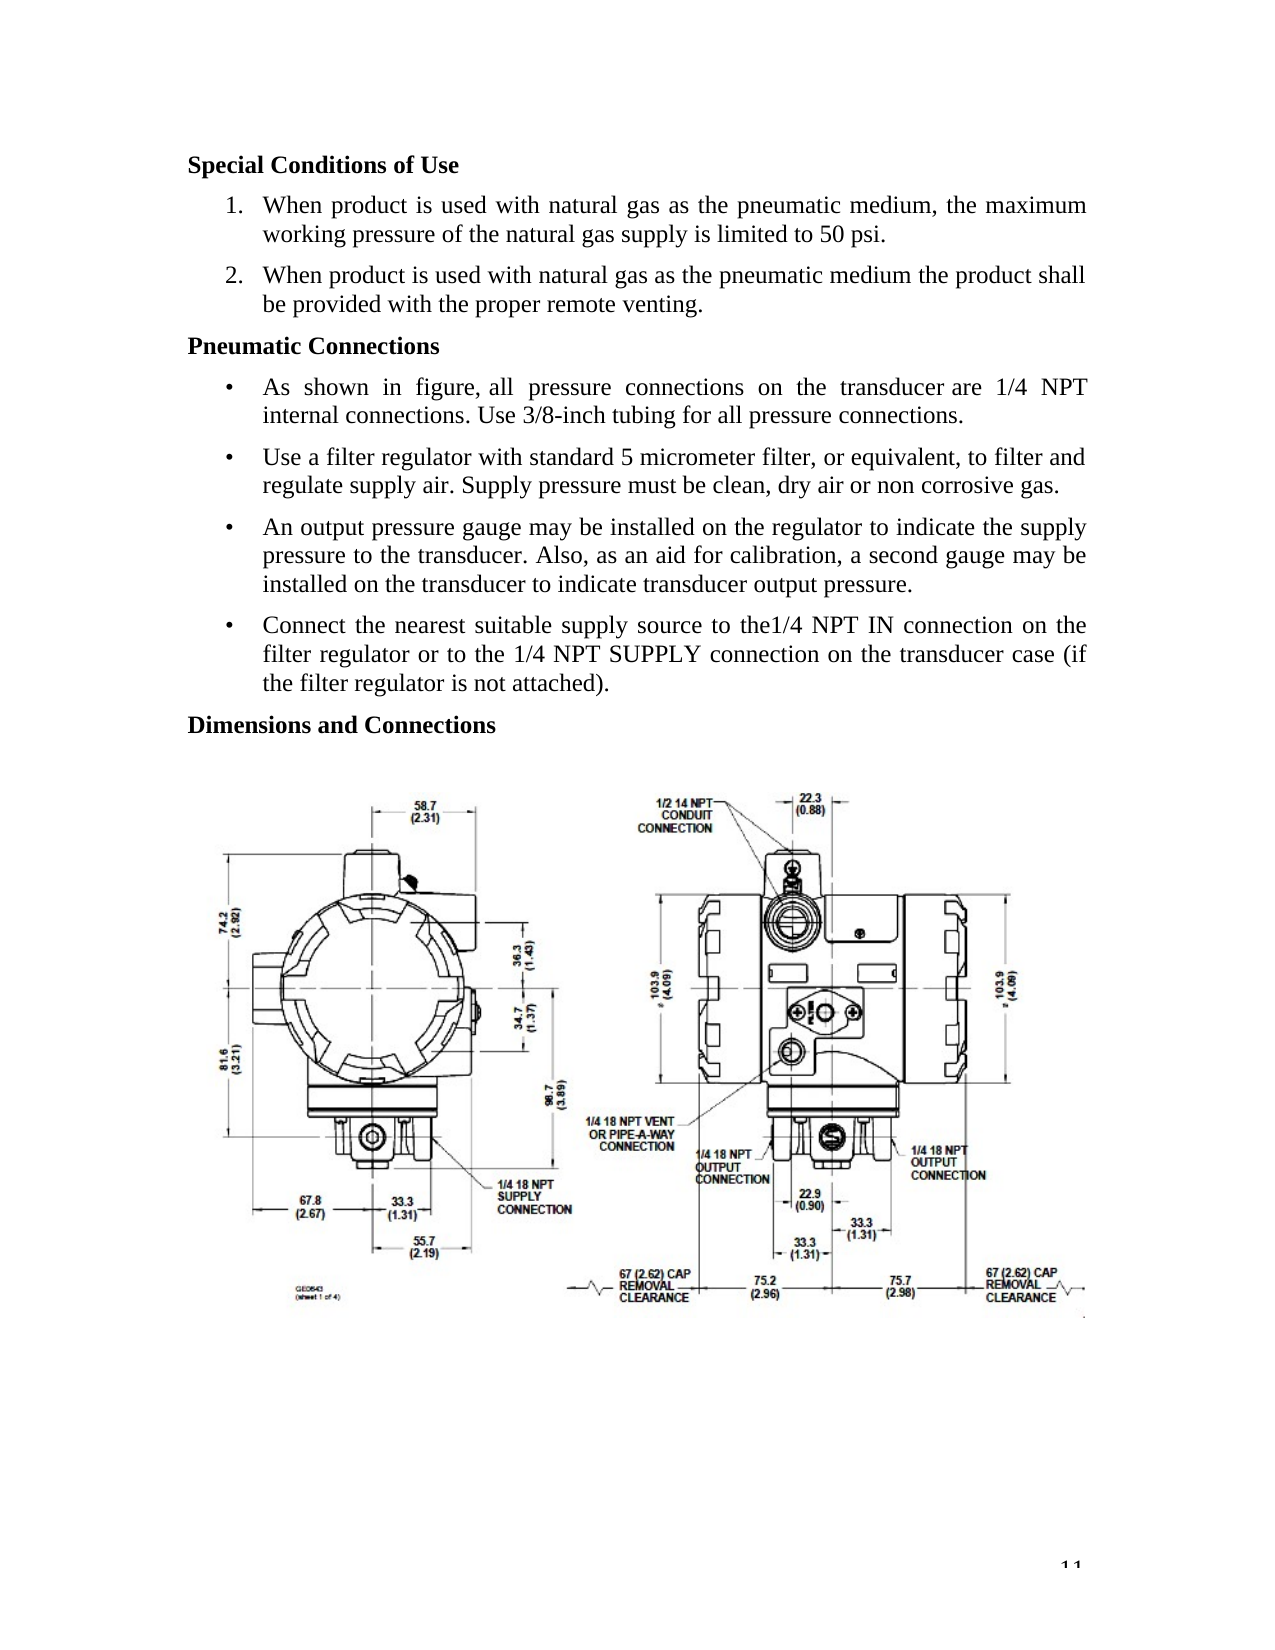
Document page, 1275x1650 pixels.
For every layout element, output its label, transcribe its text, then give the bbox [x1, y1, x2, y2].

subtitle Special Conditions of Use [187, 150, 1269, 178]
list When product is used with natural gas as the pneumatic medium the product shall be provided with the proper remote venting. [225, 260, 1087, 318]
list When product is used with natural gas as the pneumatic medium, the maximum working pressure of the natural gas supply is limited to 50 psi. [225, 190, 1088, 248]
list Use a filter regulator with standard 5 micrometer filter, or equivalent, to filter and regulate supply air. Supply pressure must be clean, dry air or non corrosive gas. [225, 442, 1087, 499]
list Connect the nearest suitable supply source to the1/4 NPT IN connection on the filter regulator or to the 1/4 NPT SUPPLY connection on the transducer case (if the filter regulator is not attached). [225, 611, 1087, 697]
list An output pressure gauge may be installed on the regulator to indicate the supply pressure to the transducer. Also, as an aid for calibration, a second gauge may be installed on the transducer to indicate transducer output pressure. [225, 512, 1088, 598]
picture [205, 792, 1085, 1318]
subtitle Dimensions and Connections [187, 710, 1269, 738]
list As shown in figure, all pressure connections on the transducer are 1/4 NPT internal connections. Use 3/8-inch tubing for all pressure connections. [225, 372, 1088, 429]
subtitle Pneumatic Connections [187, 331, 1269, 360]
